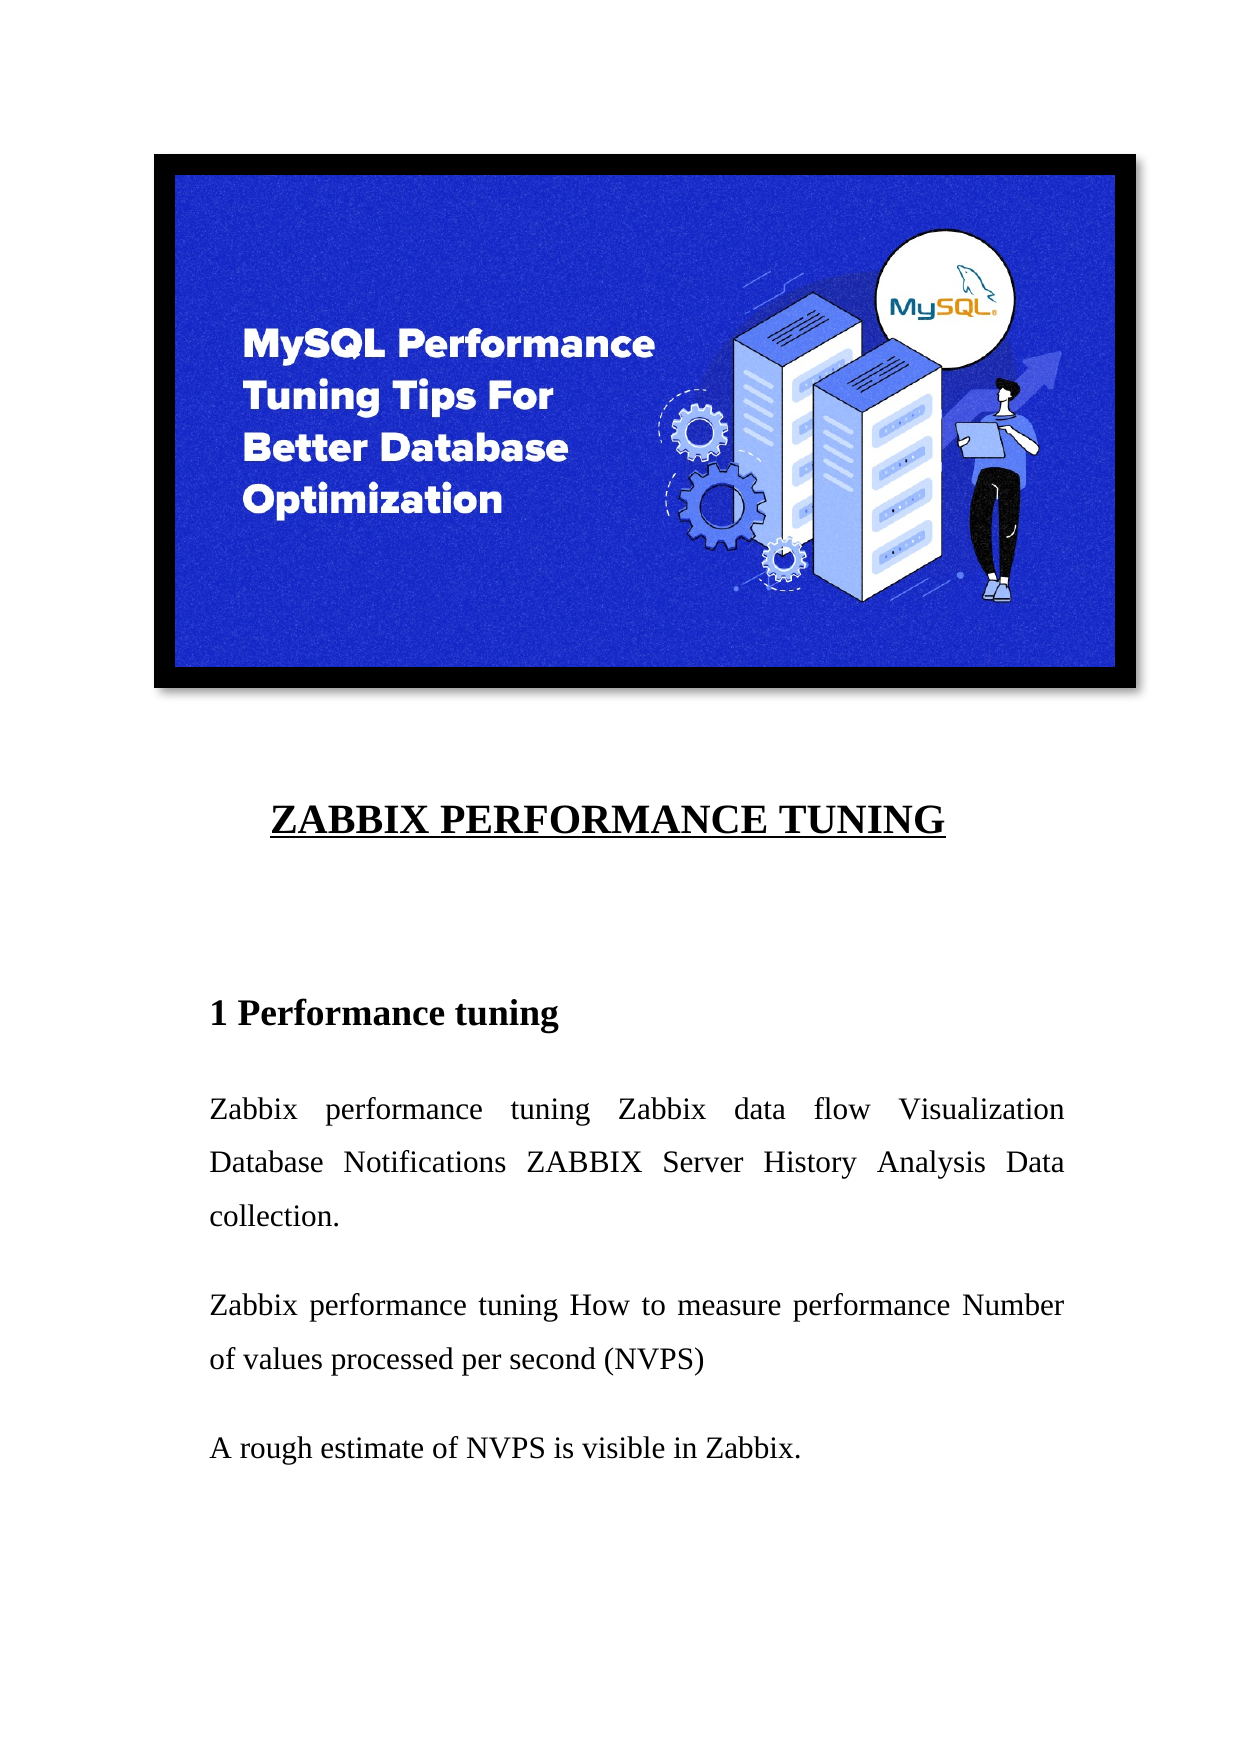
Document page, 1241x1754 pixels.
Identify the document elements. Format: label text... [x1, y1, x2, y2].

text 1 Performance tuning [209, 990, 1066, 1033]
picture [175, 175, 1115, 667]
text Zabbix performance tuning Zabbix data flow Visualization Database Notifications ZABBIX Server History Analysis Data collection. [209, 1090, 1066, 1233]
text A rough estimate of NVPS is visible in Zabbix. [209, 1429, 1066, 1465]
text ZABBIX PERFORMANCE TUNING [150, 794, 1066, 842]
text Zabbix performance tuning How to measure performance Number of values processed per second (NVPS) [209, 1286, 1066, 1376]
